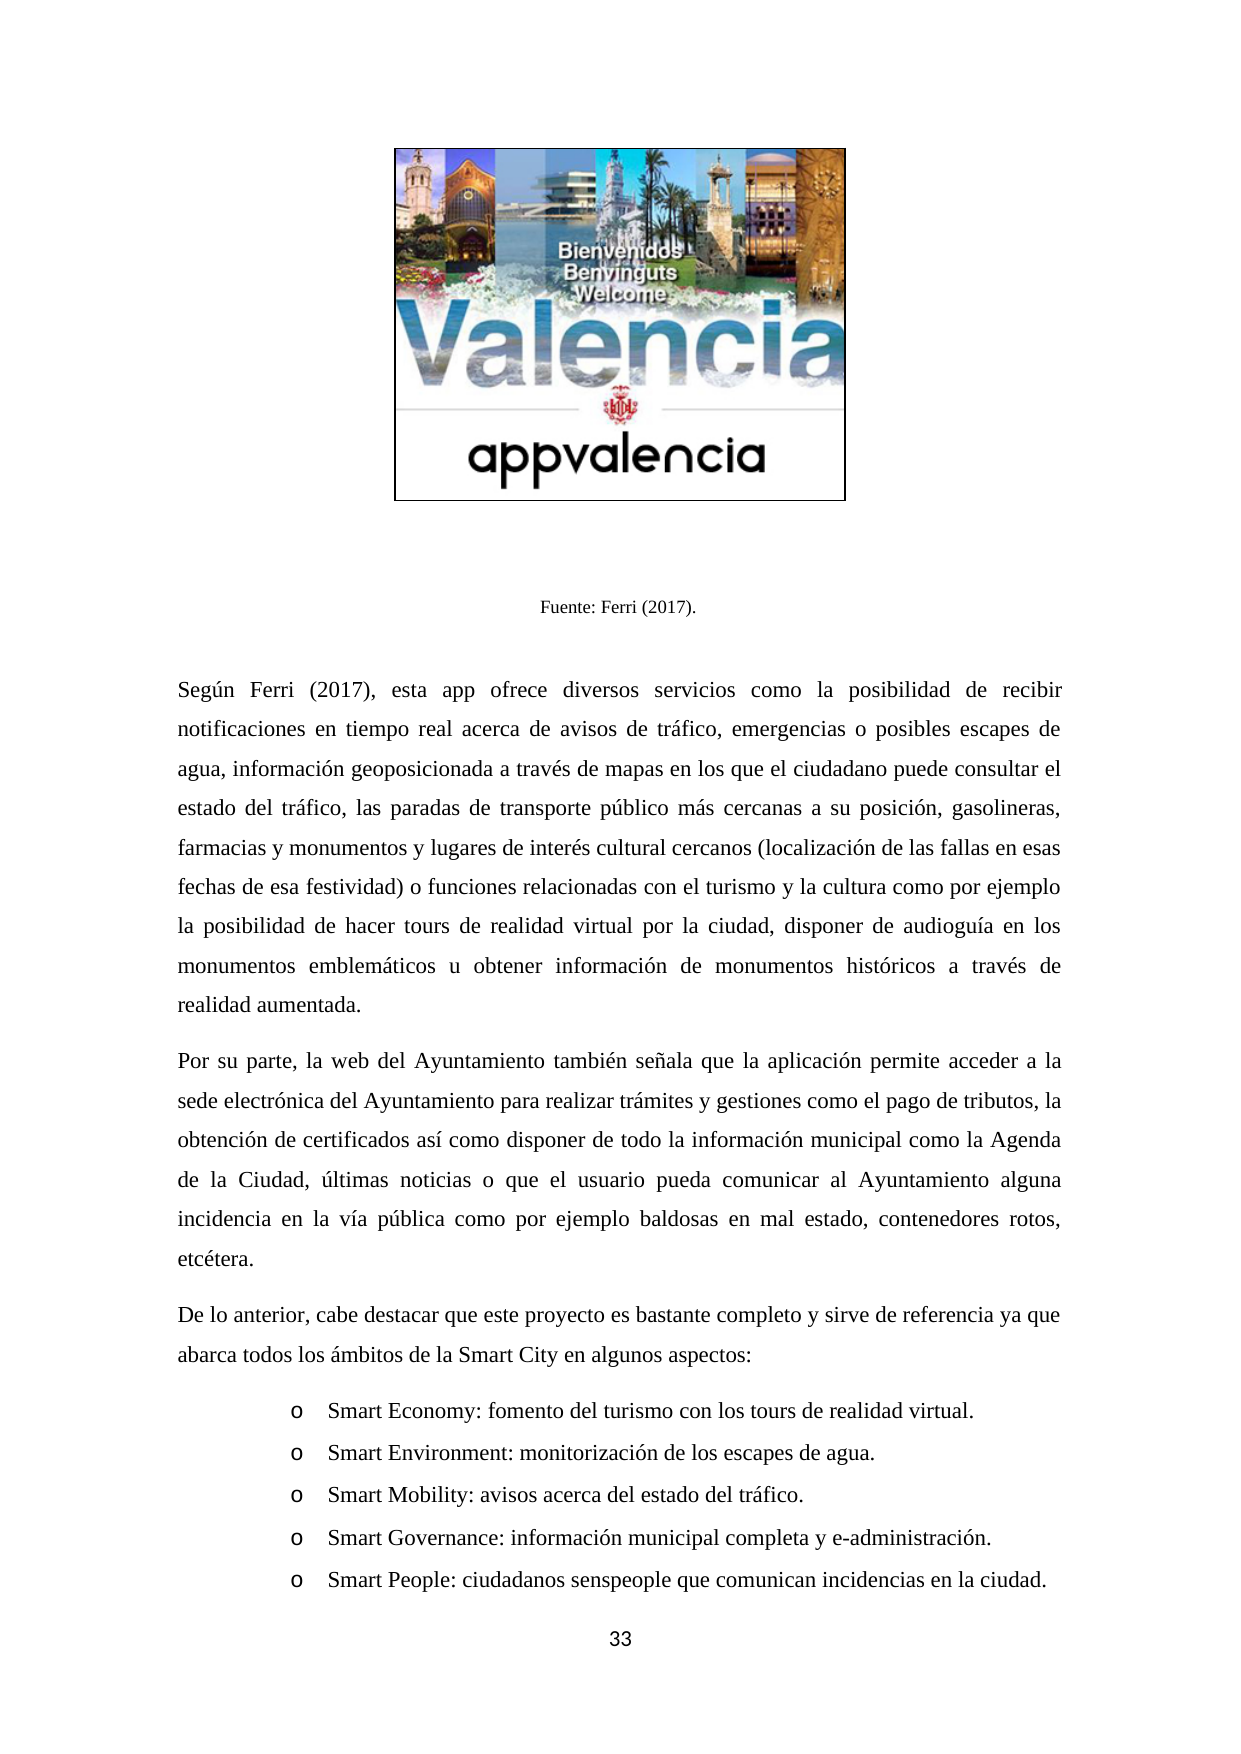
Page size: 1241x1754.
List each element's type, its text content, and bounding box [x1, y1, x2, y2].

list Smart Environment: monitorización de los escapes de agua. [290, 1439, 1063, 1467]
list Smart Mobility: avisos acerca del estado del tráfico. [290, 1481, 1063, 1509]
list Smart People: ciudadanos senspeople que comunican incidencias en la ciudad. [290, 1566, 1063, 1594]
list Smart Governance: información municipal completa y e-administración. [290, 1524, 1063, 1552]
picture [396, 149, 844, 500]
text De lo anterior, cabe destacar que este proyecto es bastante completo y sirve de referencia ya que abarca todos los ámbitos de la Smart City en algunos aspectos: [177, 1301, 1063, 1367]
text Por su parte, la web del Ayuntamiento también señala que la aplicación permite acceder a la sede electrónica del Ayuntamiento para realizar trámites y gestiones como el pago de tributos, la obtención de certificados así como disponer de todo la información municipal como la Agenda de la Ciudad, últimas noticias o que el usuario pueda comunicar al Ayuntamiento alguna incidencia en la vía pública como por ejemplo baldosas en mal estado, contenedores rotos, etcétera. [177, 1048, 1063, 1271]
text Según Ferri (2017), esta app ofrece diversos servicios como la posibilidad de recibir notificaciones en tiempo real acerca de avisos de tráfico, emergencias o posibles escapes de agua, información geoposicionada a través de mapas en los que el ciudadano puede consultar el estado del tráfico, las paradas de transporte público más cercanas a su posición, gasolineras, farmacias y monumentos y lugares de interés cultural cercanos (localización de las fallas en esas fechas de esa festividad) o funciones relacionadas con el turismo y la cultura como por ejemplo la posibilidad de hacer tours de realidad virtual por la ciudad, disponer de audioguía en los monumentos emblemáticos u obtener información de monumentos históricos a través de realidad aumentada. [177, 588, 1063, 1018]
list Smart Economy: fomento del turismo con los tours de realidad virtual. [290, 1397, 1063, 1425]
